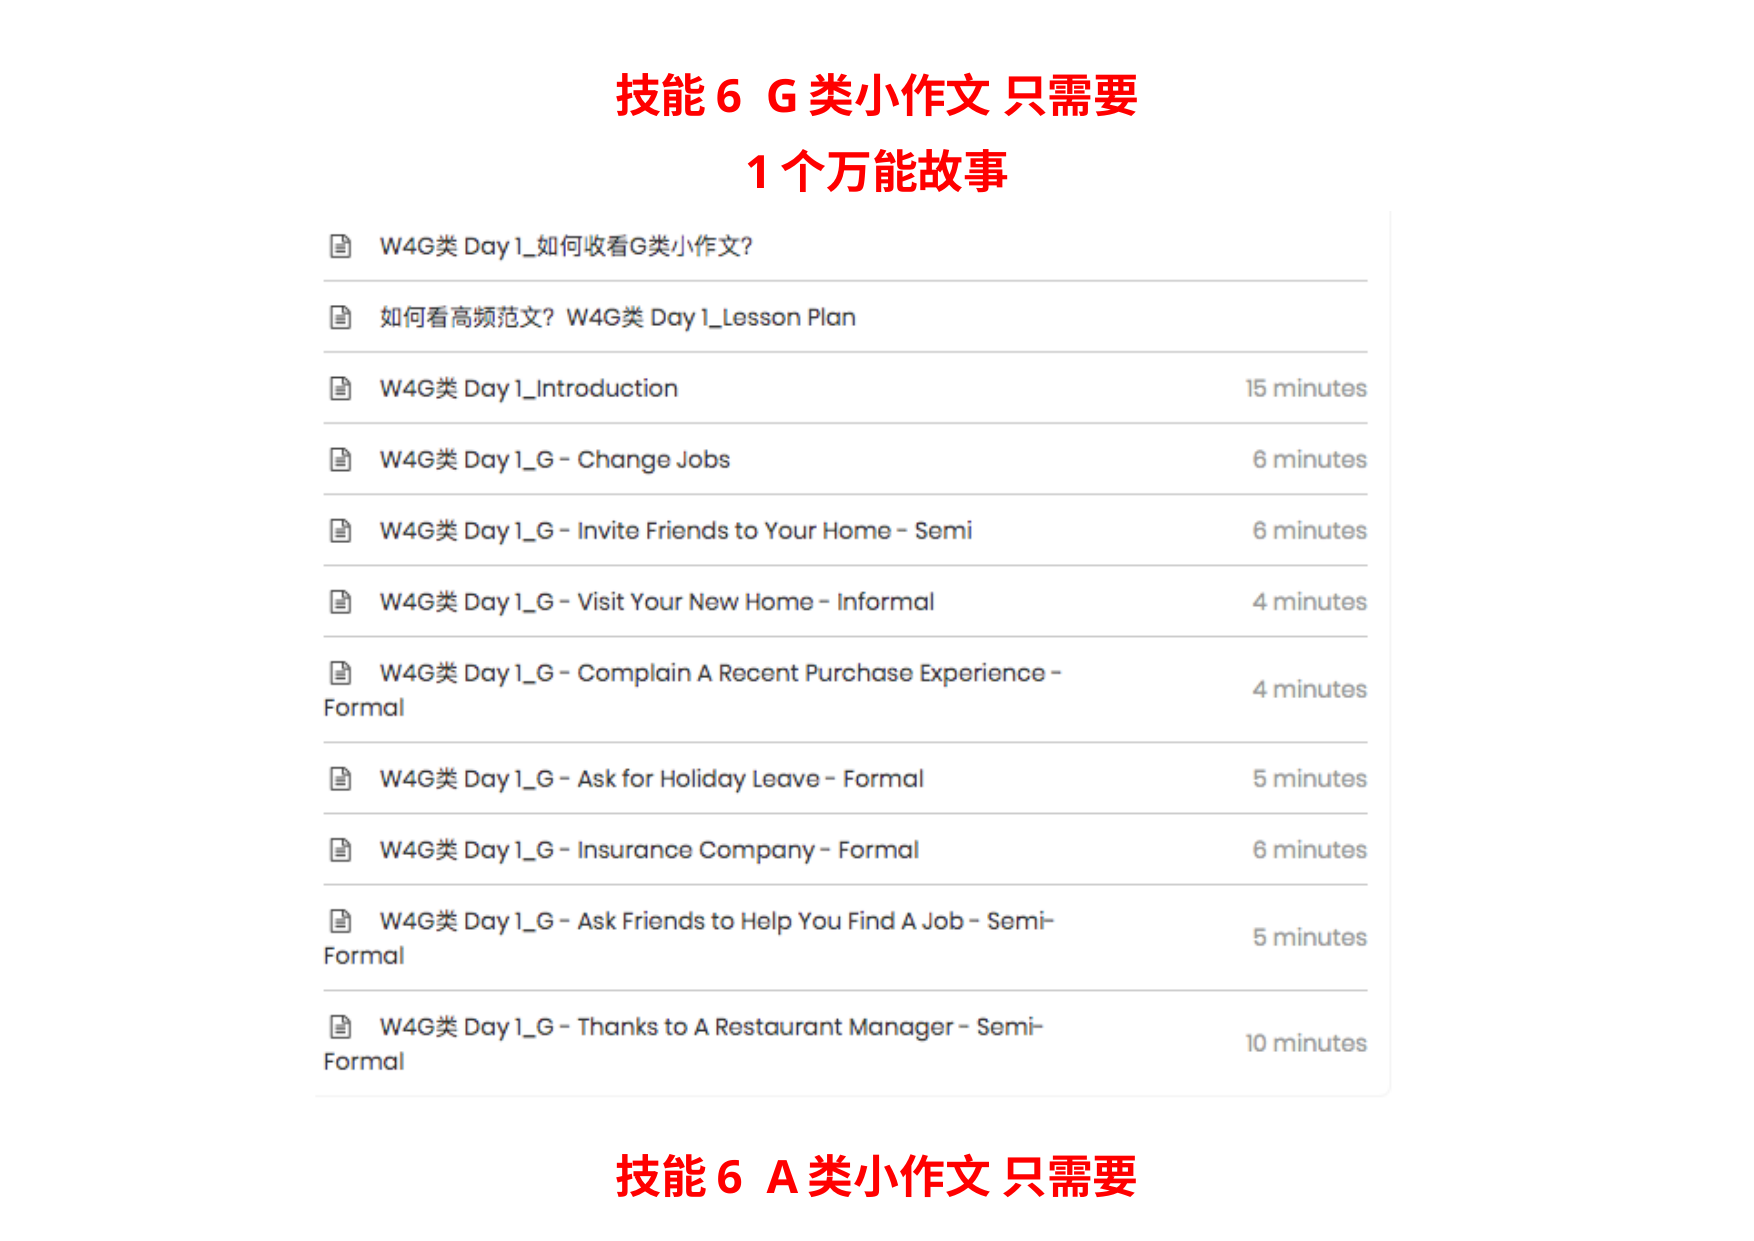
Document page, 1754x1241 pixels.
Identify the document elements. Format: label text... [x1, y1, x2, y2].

text 技能6 G类小作文 只需要 [15, 59, 1739, 126]
text 1个万能故事 [15, 135, 1739, 202]
text 技能6 A类小作文 只需要 [15, 1141, 1739, 1207]
picture [315, 211, 1439, 1134]
